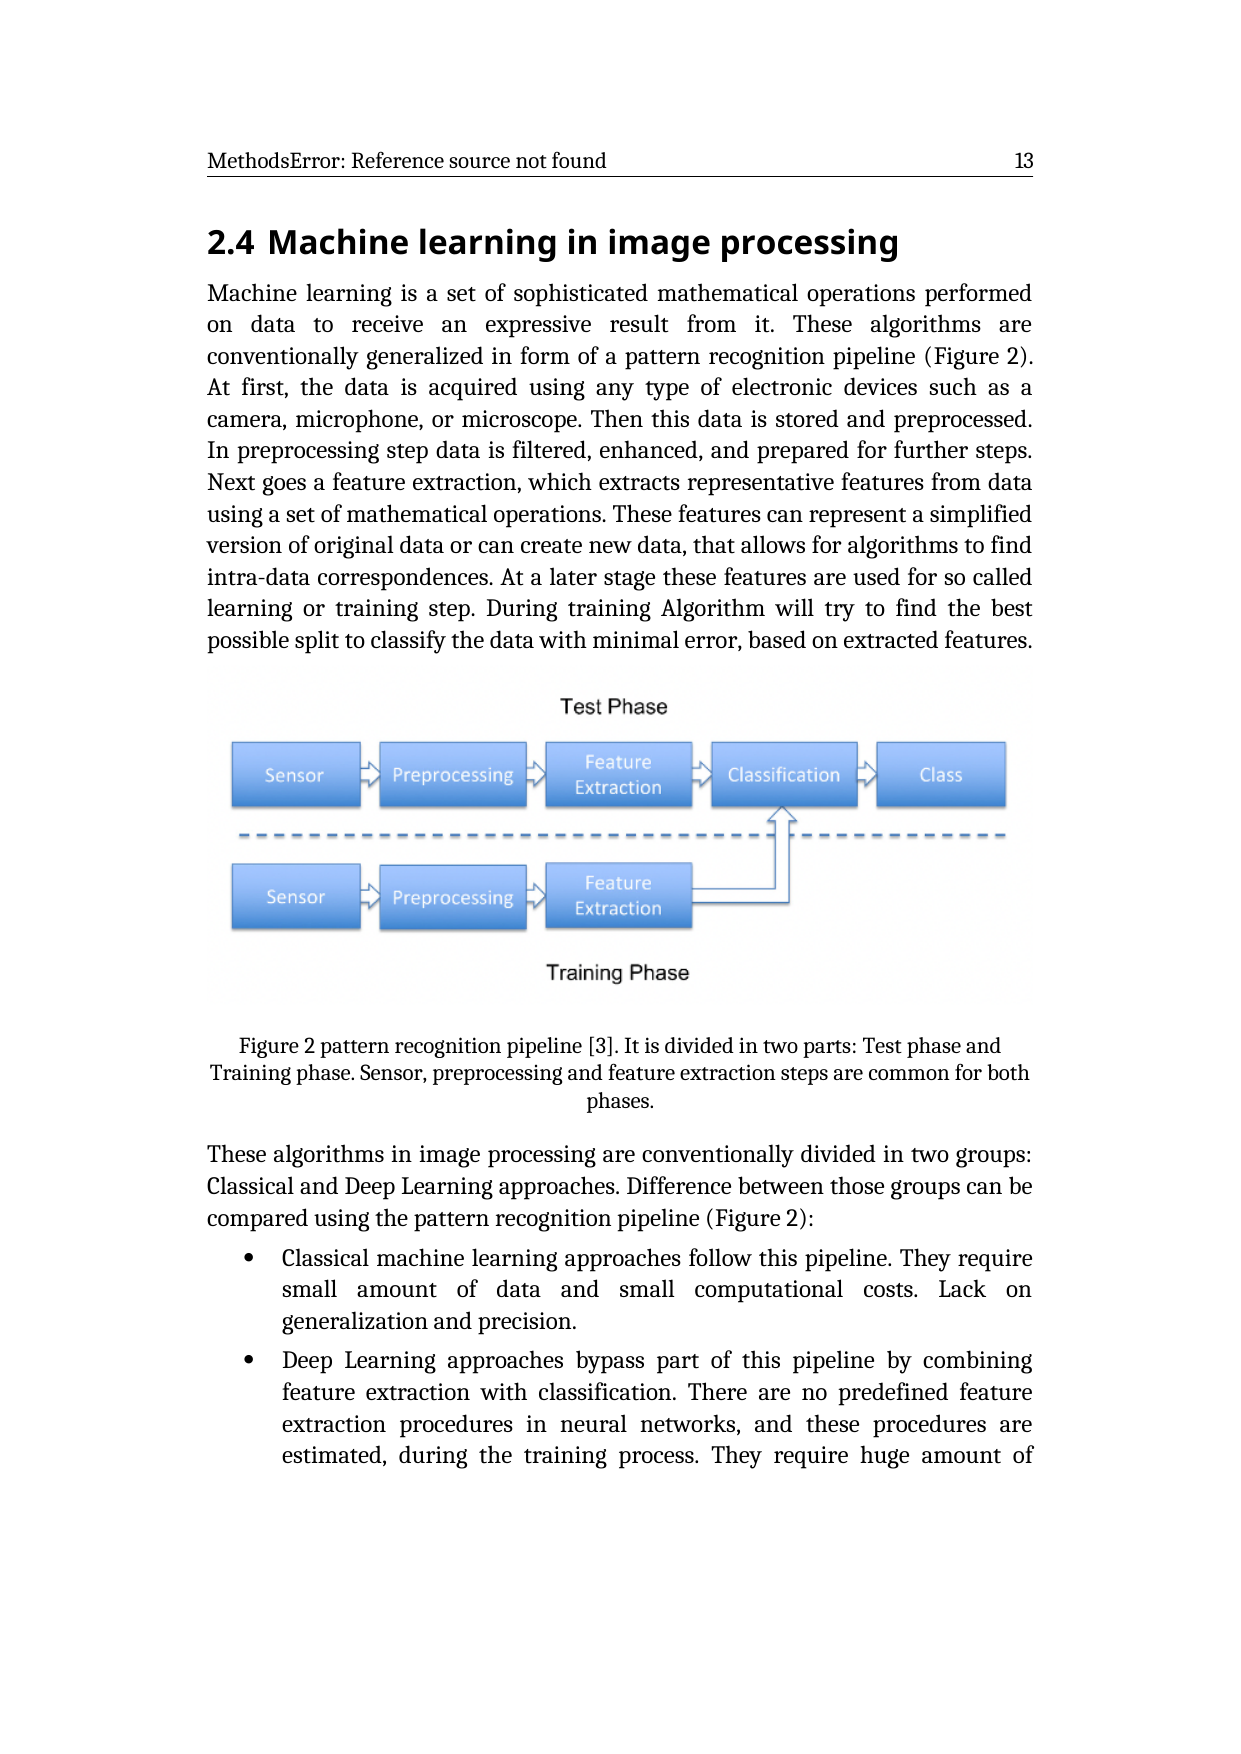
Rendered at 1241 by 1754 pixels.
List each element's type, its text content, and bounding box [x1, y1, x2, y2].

text Machine learning is a set of sophisticated mathematical operations performed on data to receive an expressive result from it. These algorithms are conventionally generalized in form of a pattern recognition pipeline (Figure 2). At first, the data is acquired using any type of electronic devices such as a camera, microphone, or microscope. Then this data is stored and preprocessed. In preprocessing step data is filtered, enhanced, and prepared for further steps. Next goes a feature extraction, which extracts representative features from data using a set of mathematical operations. These features can represent a simplified version of original data or can create new data, that allows for algorithms to find intra-data correspondences. At a later stage these features are used for so called learning or training step. During training Algorithm will try to find the best possible split to classify the data with minimal error, based on extracted features. [207, 279, 1033, 654]
subtitle Machine learning in image processing [207, 218, 1033, 264]
text Figure 2 pattern recognition pipeline. It is divided in two parts: Test phase and Training phase. Sensor, preprocessing and feature extraction steps are common for both phases. [207, 1033, 1033, 1114]
text These algorithms in image processing are conventionally divided in two groups: Classical and Deep Learning approaches. Difference between those groups can be compared using the pattern recognition pipeline (Figure 2): [207, 1140, 1033, 1232]
list Classical machine learning approaches follow this pipeline. They require small amount of data and small computational costs. Lack on generalization and precision. [244, 1243, 1033, 1335]
picture [206, 665, 1034, 1005]
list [244, 1346, 1033, 1470]
